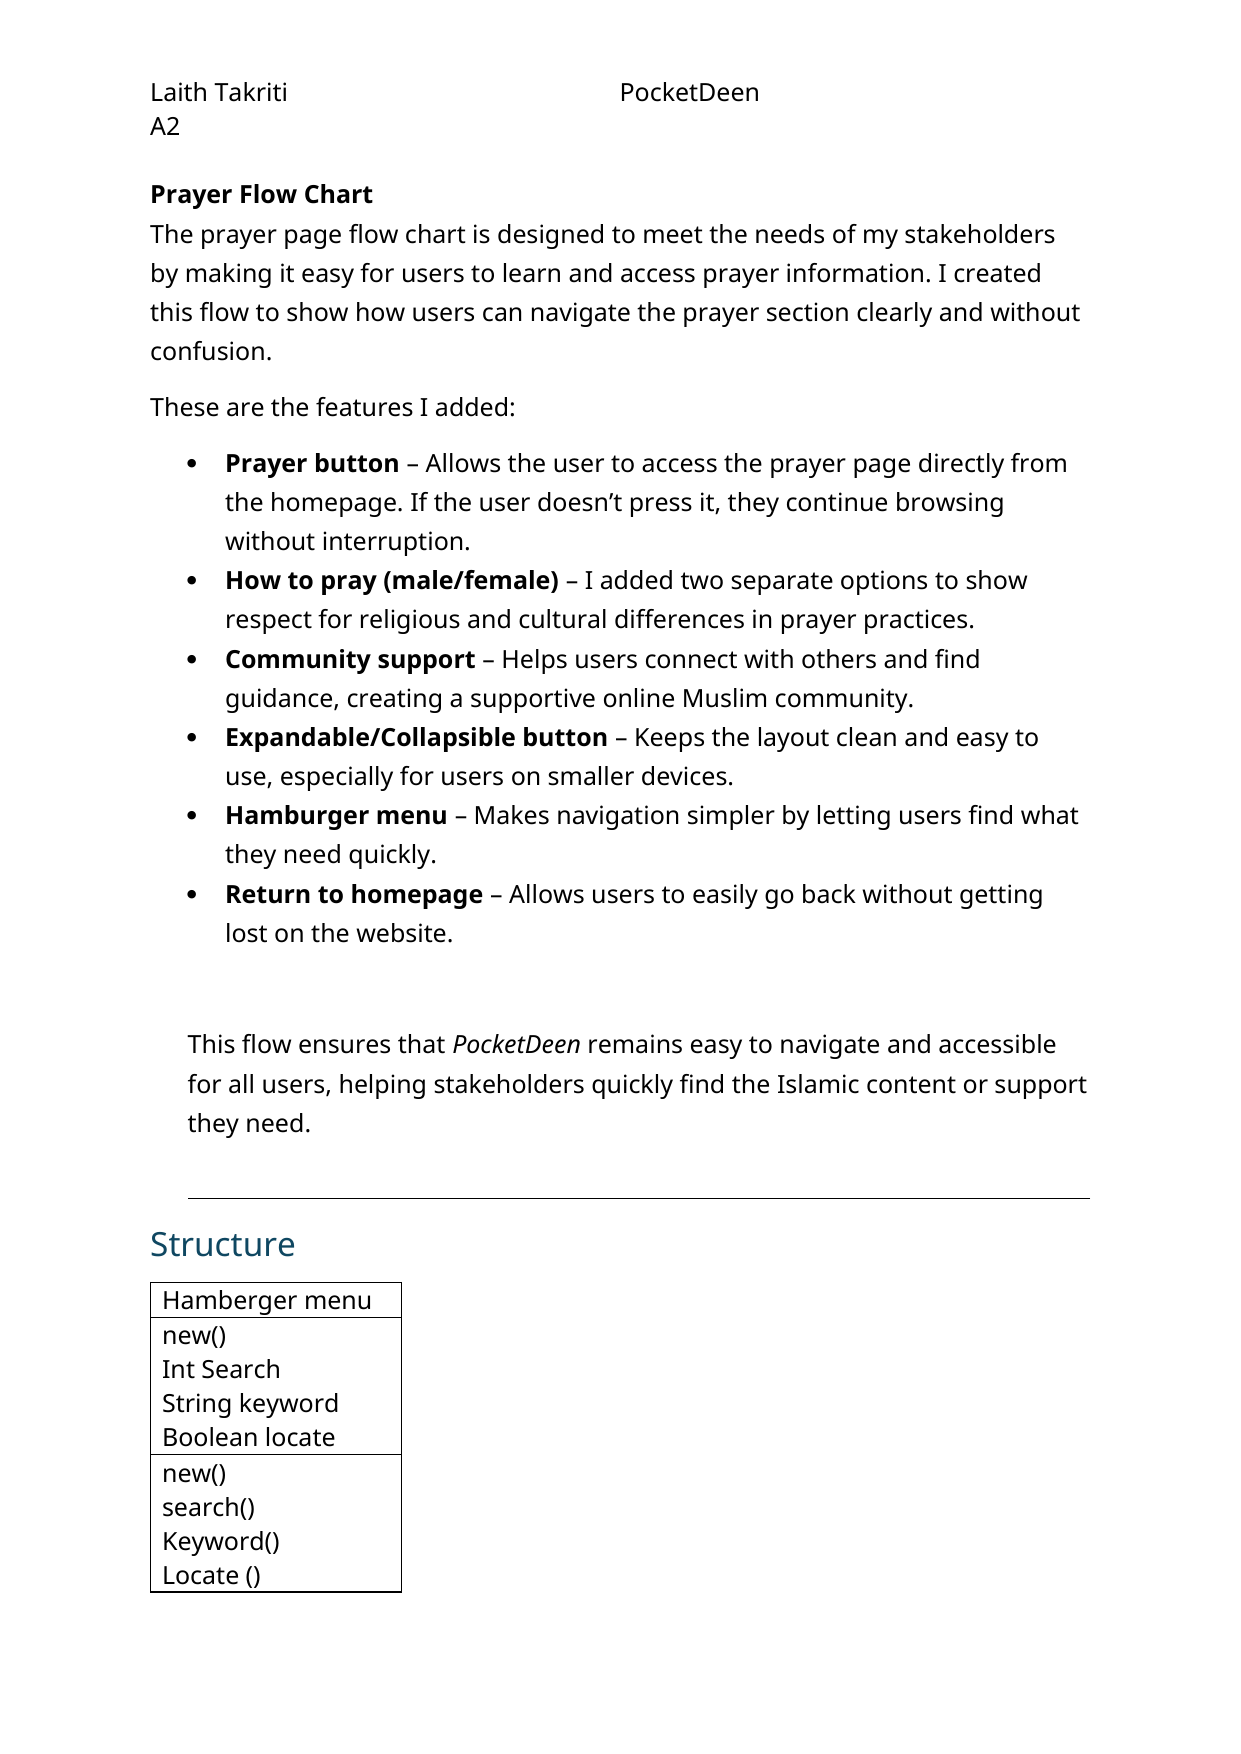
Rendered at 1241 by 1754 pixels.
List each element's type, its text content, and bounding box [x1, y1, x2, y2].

table_header Hamberger menu [151, 1283, 401, 1317]
list How to pray (male/female) – I added two separate options to show respect for religious and cultural differences in prayer practices. [187, 563, 1090, 636]
text Prayer Flow Chart The prayer page flow chart is designed to meet the needs of my stakeholders by making it easy for users to learn and access prayer information. I created this flow to show how users can navigate the prayer section clearly and without confusion. [150, 177, 1090, 368]
text This flow ensures that PocketDeen remains easy to navigate and accessible for all users, helping stakeholders quickly find the Islamic content or support they need. [187, 1027, 1090, 1139]
list Expandable/Collapsible button – Keeps the layout clean and easy to use, especially for users on smaller devices. [187, 720, 1090, 793]
list Hamburger menu – Makes navigation simpler by letting users find what they need quickly. [187, 798, 1090, 871]
list Community support – Helps users connect with others and find guidance, creating a supportive online Muslim community. [187, 641, 1090, 714]
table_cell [151, 1455, 401, 1591]
text These are the features I added: [150, 390, 1090, 424]
subtitle Structure [150, 1221, 1090, 1266]
table_cell new() Int Search String keyword Boolean locate [151, 1318, 401, 1454]
list Return to homepage – Allows users to easily go back without getting lost on the website. [187, 876, 1090, 949]
list Prayer button – Allows the user to access the prayer page directly from the homepage. If the user doesn’t press it, they continue browsing without interruption. [187, 446, 1090, 558]
